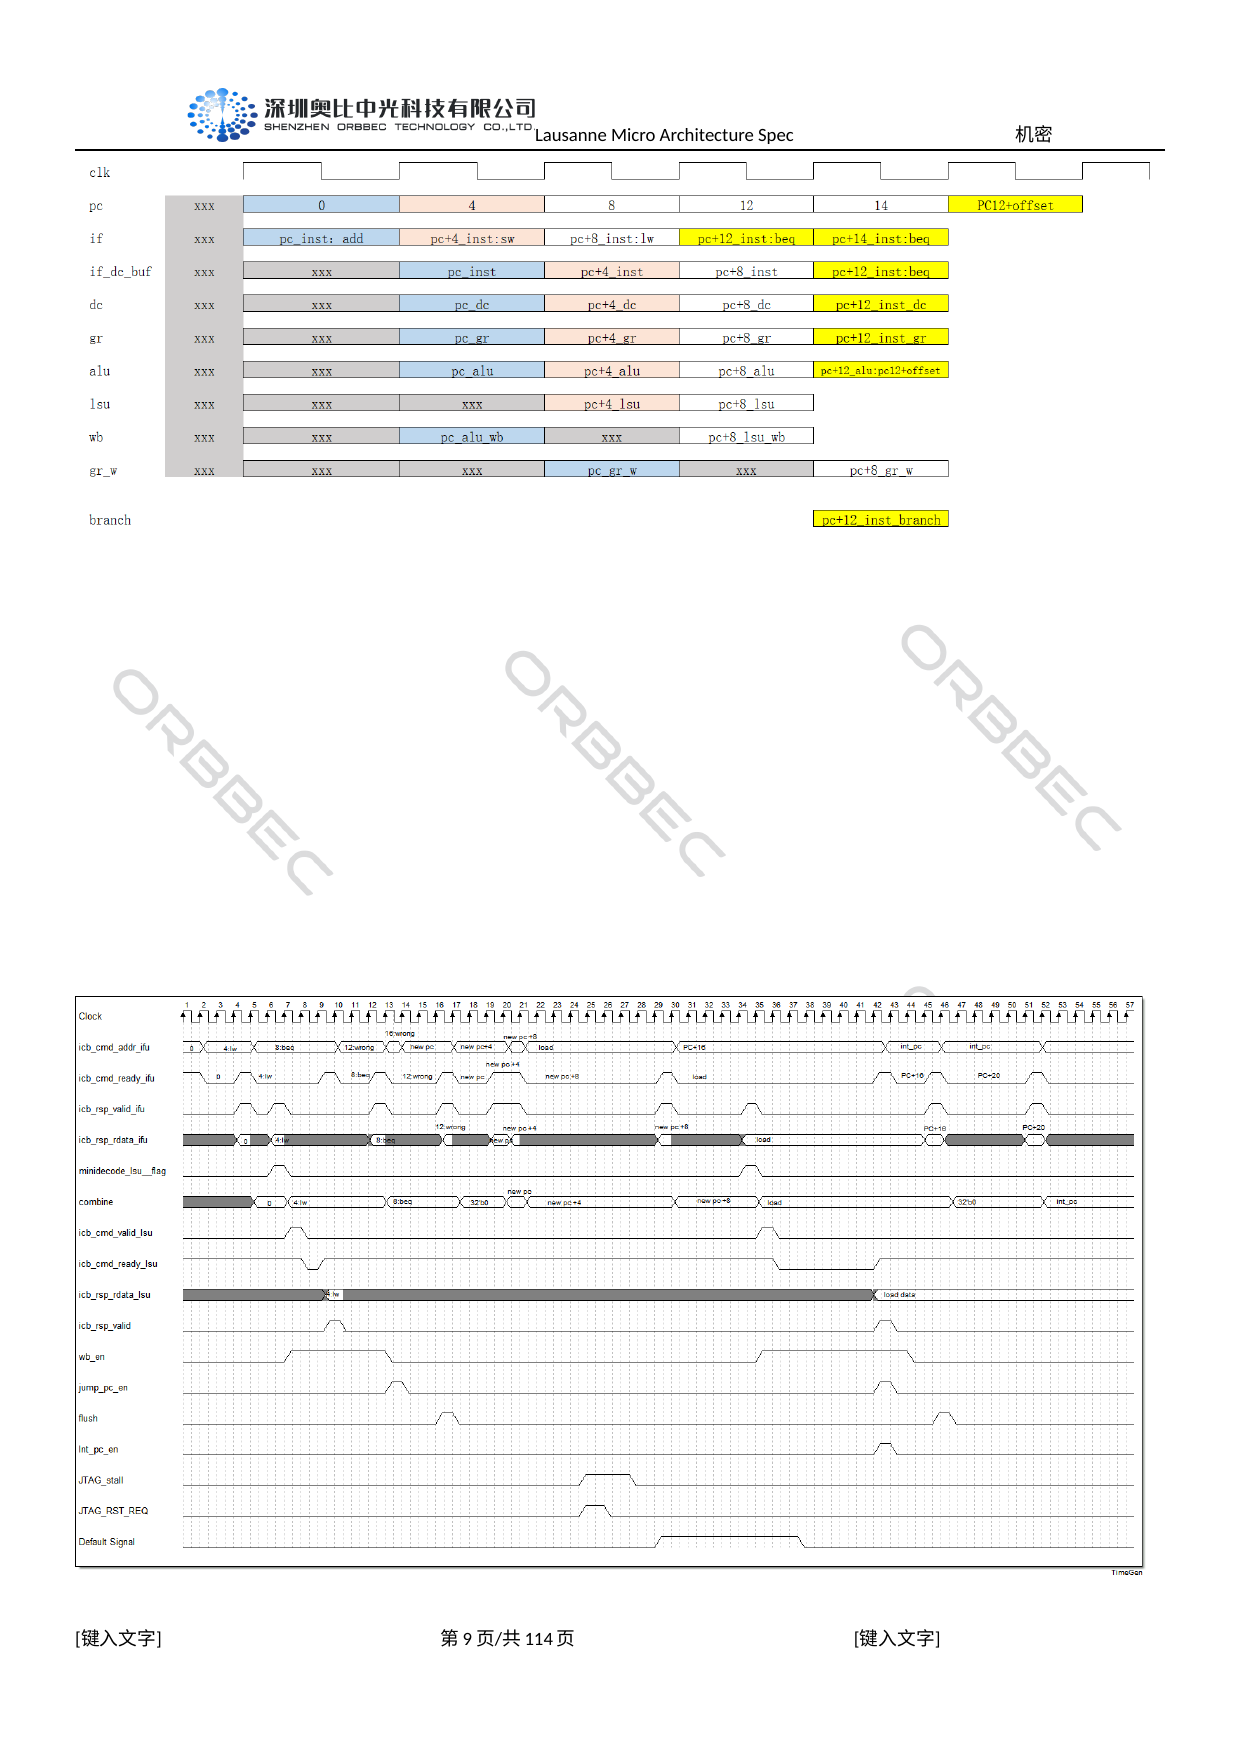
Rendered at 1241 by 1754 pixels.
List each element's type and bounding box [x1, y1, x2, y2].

picture [45, 63, 1195, 1690]
